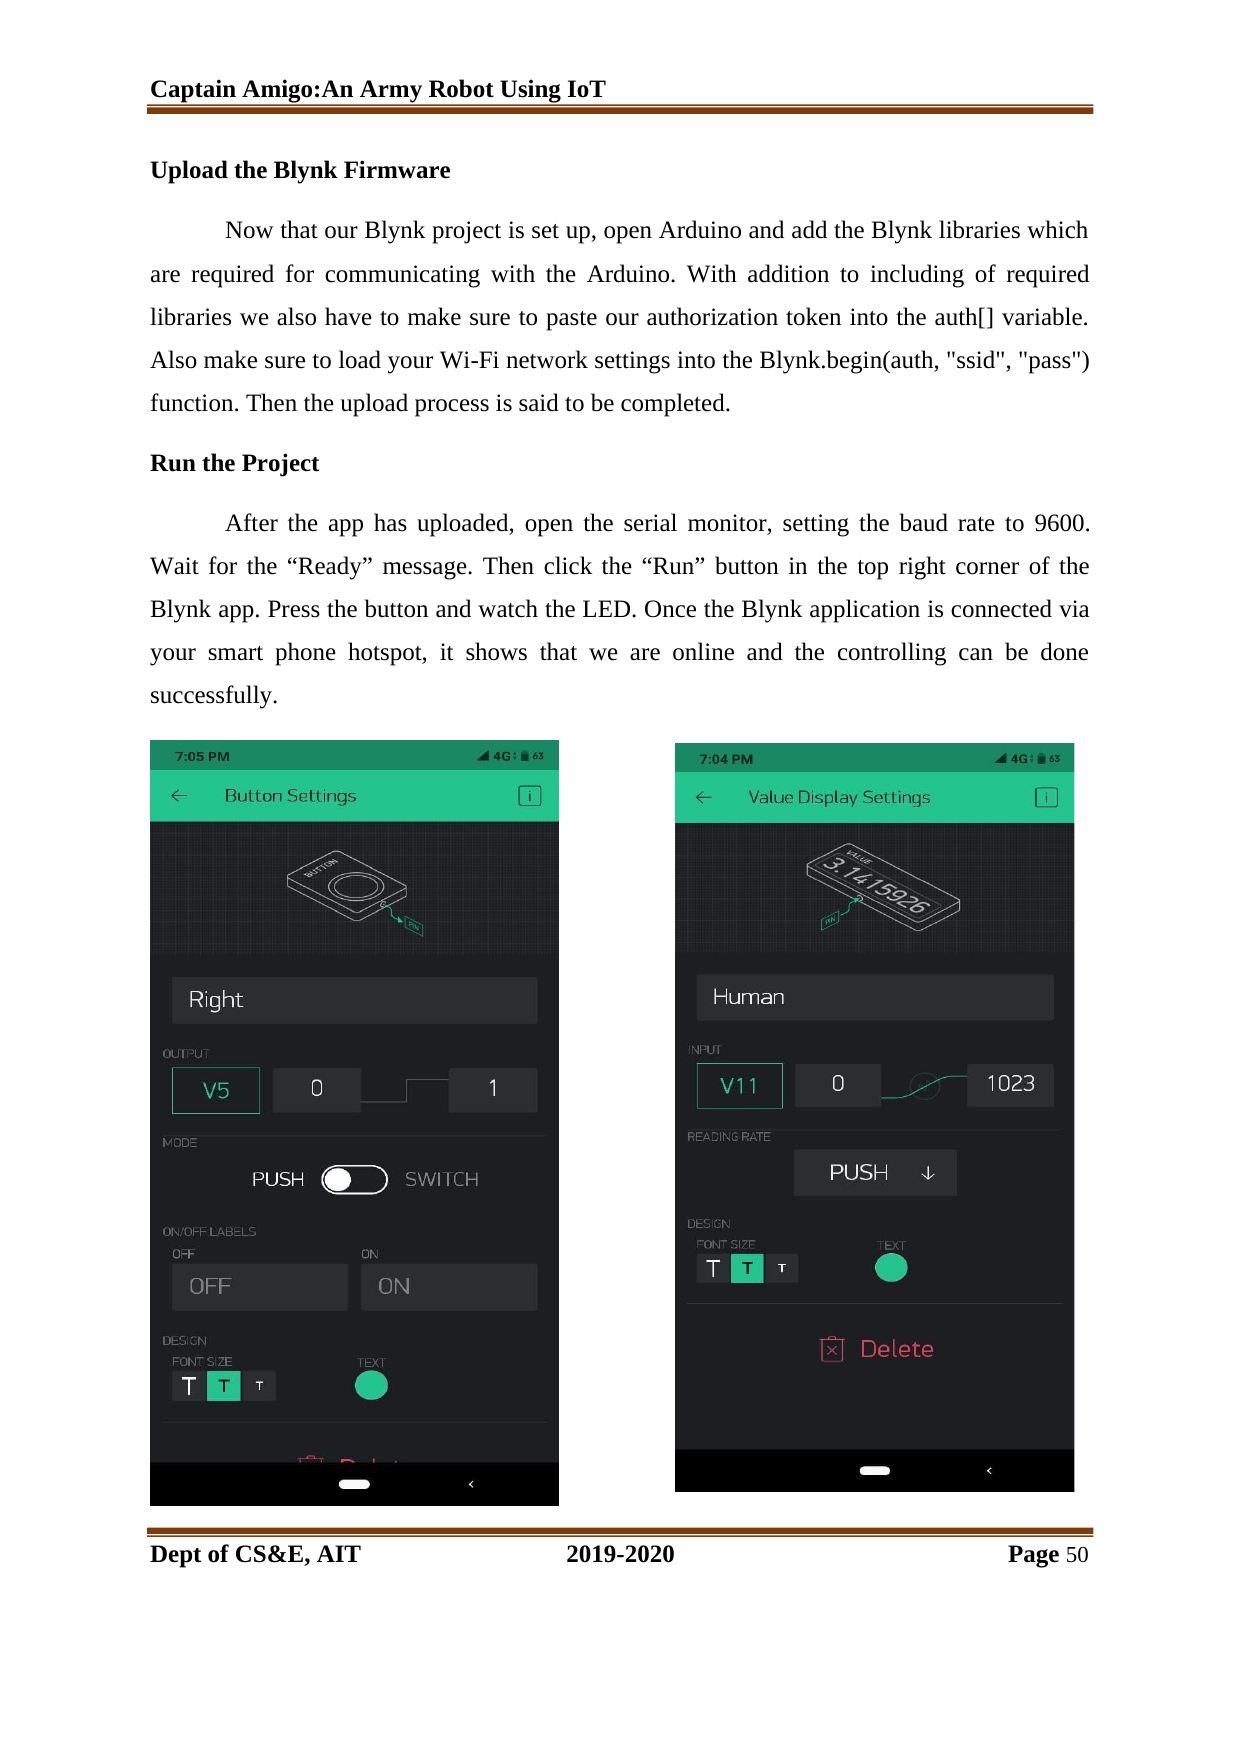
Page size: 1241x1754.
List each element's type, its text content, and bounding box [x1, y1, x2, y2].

picture [675, 743, 1075, 1492]
picture [150, 740, 559, 1506]
text Now that our Blynk project is set up, open Arduino and add the Blynk libraries which are required for communicating with the Arduino. With addition to including of required libraries we also have to make sure to paste our authorization token into the auth[] variable. Also make sure to load your Wi-Fi network settings into the Blynk.begin(auth, "ssid", "pass") function. Then the upload process is said to be completed. [150, 216, 1091, 417]
subtitle Run the Project [150, 448, 1201, 477]
subtitle Upload the Blynk Firmware [150, 156, 1201, 184]
text After the app has uploaded, open the serial monitor, setting the baud rate to 9600. Wait for the “Ready” message. Then click the “Run” button in the top right corner of the Blynk app. Press the button and watch the LED. Once the Blynk application is connected via your smart phone hotspot, it shows that we are online and the controlling can be done successfully. [150, 508, 1091, 709]
